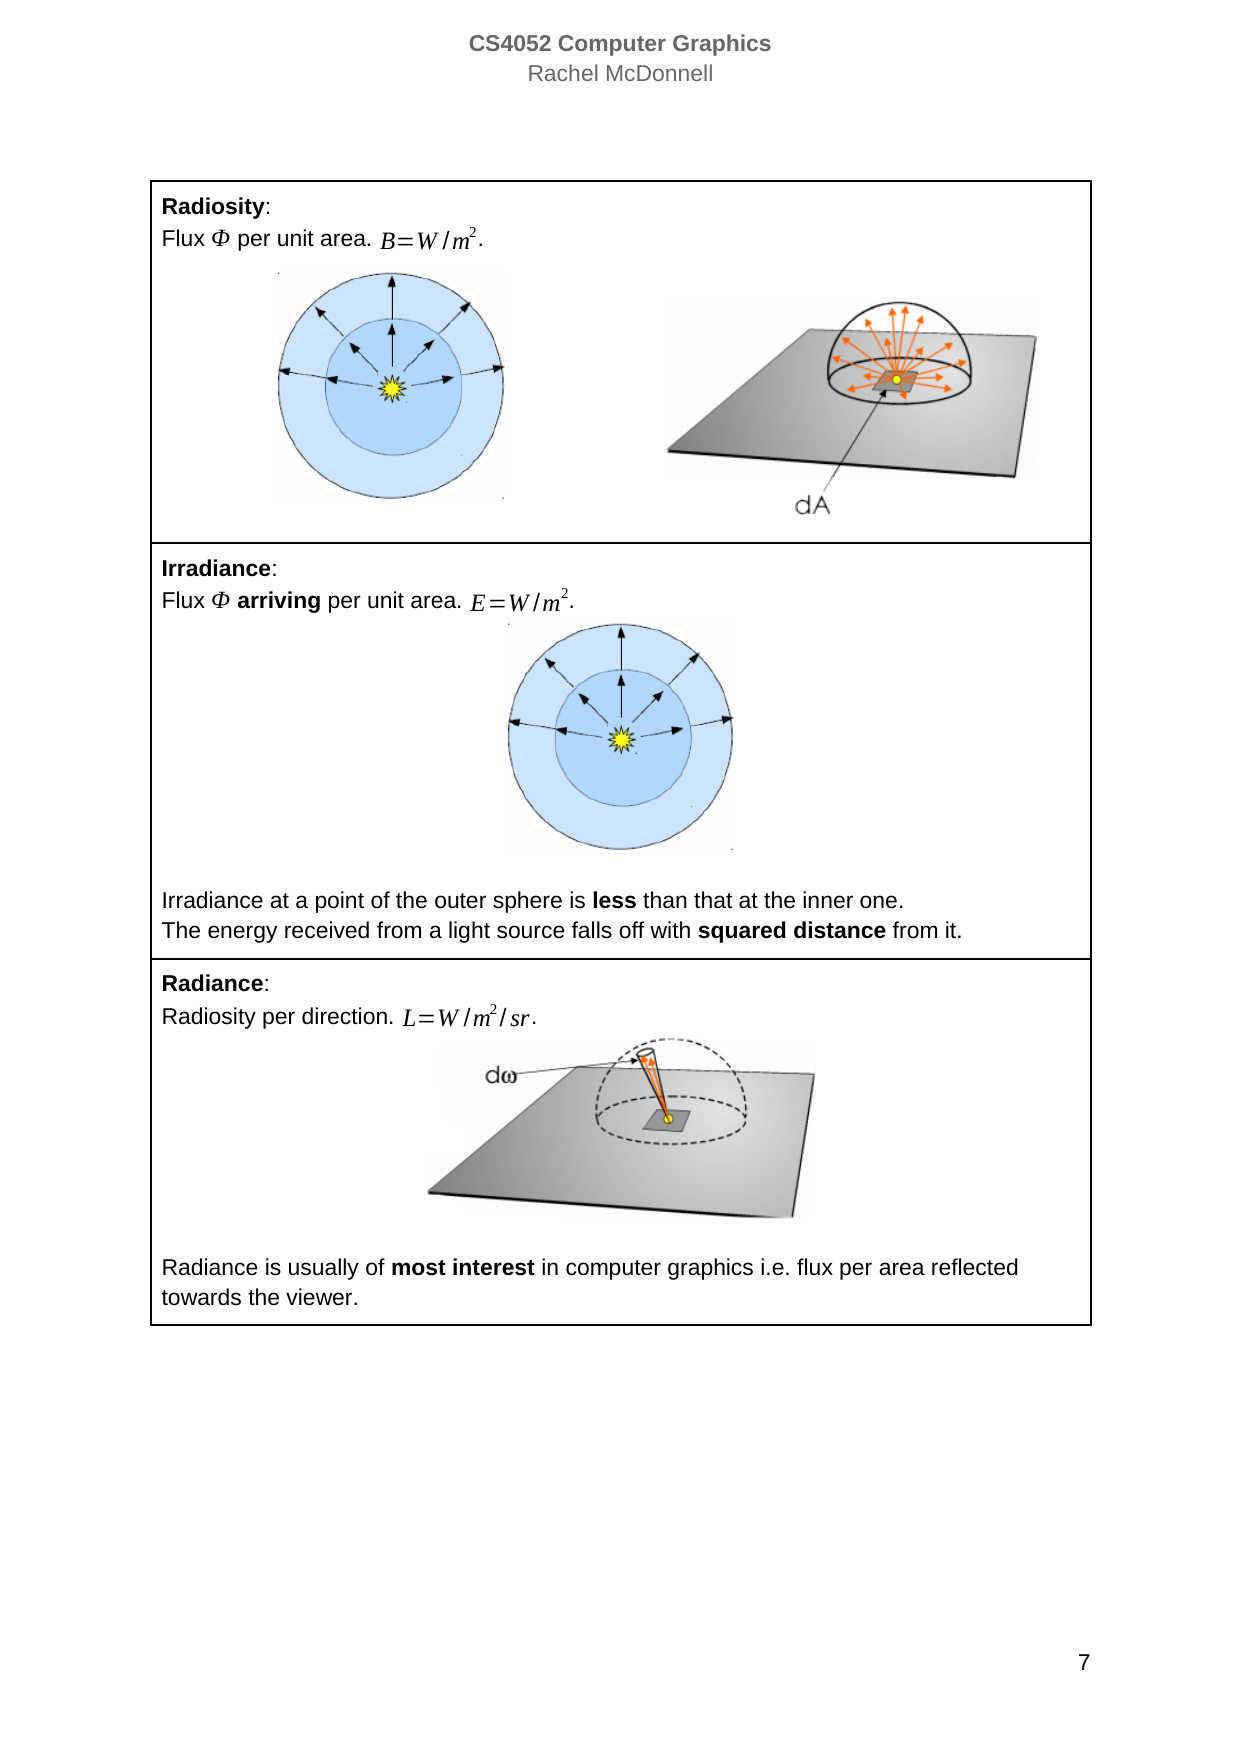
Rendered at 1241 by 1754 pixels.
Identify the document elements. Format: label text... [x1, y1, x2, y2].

picture [277, 268, 506, 502]
picture [664, 298, 1038, 518]
picture [426, 1035, 816, 1220]
picture [507, 619, 735, 853]
table_cell Irradiance: Flux arriving per unit area. . Irradiance at a point of the outer sphere is less than that at the inner one. The energy received from a light source falls off with squared distance from it. [152, 544, 1090, 957]
table_cell Radiance: Radiosity per direction. . Radiance is usually of most interest in computer graphics i.e. flux per area reflected towards the viewer. [152, 960, 1090, 1324]
table_header Radiosity: Flux per unit area. . [152, 182, 1090, 542]
